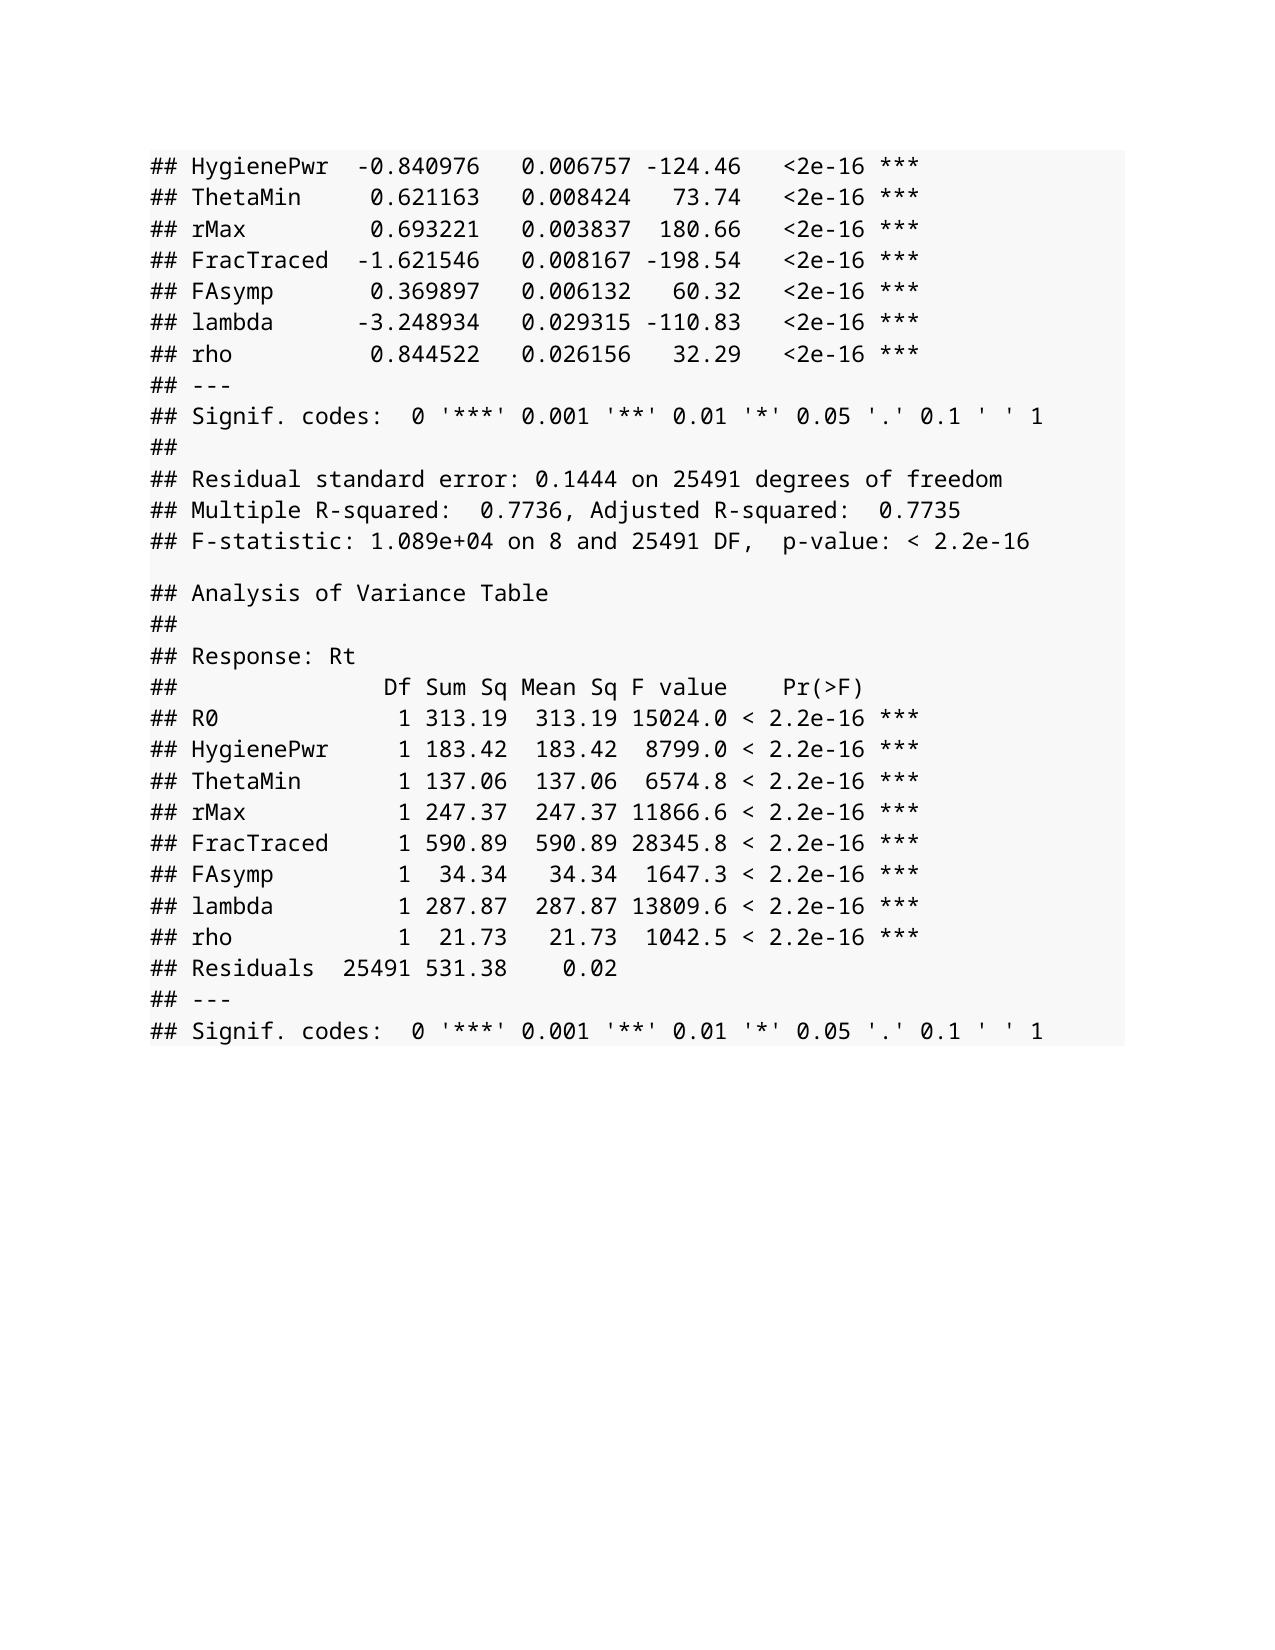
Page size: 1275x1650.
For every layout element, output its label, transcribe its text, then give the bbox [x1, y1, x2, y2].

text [150, 150, 1125, 556]
text ## Analysis of Variance Table ## ## Response: Rt ## Df Sum Sq Mean Sq F value Pr(>F) ## R0 1 313.19 313.19 15024.0 < 2.2e-16 *** ## HygienePwr 1 183.42 183.42 8799.0 < 2.2e-16 *** ## ThetaMin 1 137.06 137.06 6574.8 < 2.2e-16 *** ## rMax 1 247.37 247.37 11866.6 < 2.2e-16 *** ## FracTraced 1 590.89 590.89 28345.8 < 2.2e-16 *** ## FAsymp 1 34.34 34.34 1647.3 < 2.2e-16 *** ## lambda 1 287.87 287.87 13809.6 < 2.2e-16 *** ## rho 1 21.73 21.73 1042.5 < 2.2e-16 *** ## Residuals 25491 531.38 0.02 ## --- ## Signif. codes: 0 '***' 0.001 '**' 0.01 '*' 0.05 '.' 0.1 ' ' 1 [150, 577, 1125, 1046]
